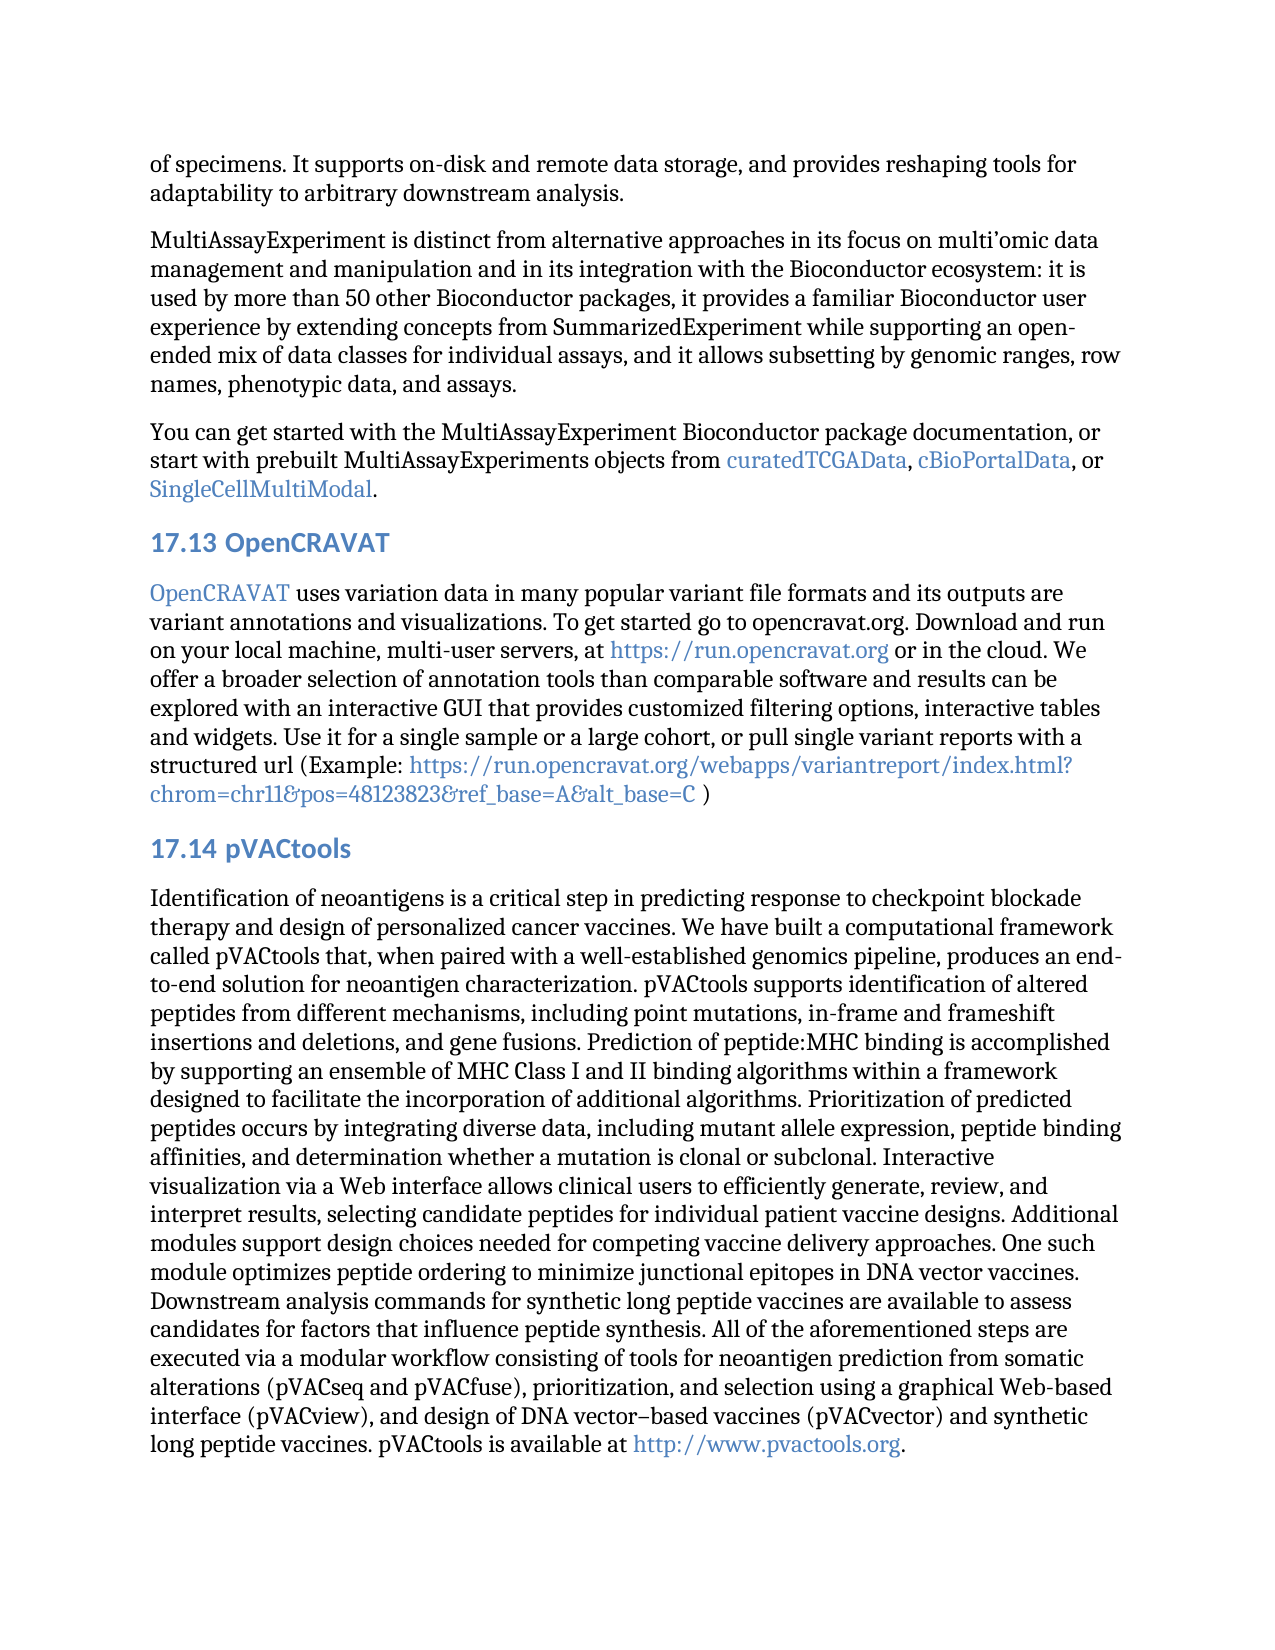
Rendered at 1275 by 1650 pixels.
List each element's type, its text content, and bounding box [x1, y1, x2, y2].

text MultiAssayExperiment is distinct from alternative approaches in its focus on multi’omic data management and manipulation and in its integration with the Bioconductor ecosystem: it is used by more than 50 other Bioconductor packages, it provides a familiar Bioconductor user experience by extending concepts from SummarizedExperiment while supporting an open-ended mix of data classes for individual assays, and it allows subsetting by genomic ranges, row names, phenotypic data, and assays. [150, 226, 1125, 399]
text Identification of neoantigens is a critical step in predicting response to checkpoint blockade therapy and design of personalized cancer vaccines. We have built a computational framework called pVACtools that, when paired with a well-established genomics pipeline, produces an end-to-end solution for neoantigen characterization. pVACtools supports identification of altered peptides from different mechanisms, including point mutations, in-frame and frameshift insertions and deletions, and gene fusions. Prediction of peptide:MHC binding is accomplished by supporting an ensemble of MHC Class I and II binding algorithms within a framework designed to facilitate the incorporation of additional algorithms. Prioritization of predicted peptides occurs by integrating diverse data, including mutant allele expression, peptide binding affinities, and determination whether a mutation is clonal or subclonal. Interactive visualization via a Web interface allows clinical users to efficiently generate, review, and interpret results, selecting candidate peptides for individual patient vaccine designs. Additional modules support design choices needed for competing vaccine delivery approaches. One such module optimizes peptide ordering to minimize junctional epitopes in DNA vector vaccines. Downstream analysis commands for synthetic long peptide vaccines are available to assess candidates for factors that influence peptide synthesis. All of the aforementioned steps are executed via a modular workflow consisting of tools for neoantigen prediction from somatic alterations (pVACseq and pVACfuse), prioritization, and selection using a graphical Web-based interface (pVACview), and design of DNA vector–based vaccines (pVACvector) and synthetic long peptide vaccines. pVACtools is available at http://www.pvactools.org. [150, 884, 1125, 1459]
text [150, 150, 1125, 207]
text You can get started with the MultiAssayExperiment Bioconductor package documentation, or start with prebuilt MultiAssayExperiments objects from curatedTCGAData, cBioPortalData, or SingleCellMultiModal. [150, 417, 1125, 504]
subtitle 17.13 OpenCRAVAT [150, 524, 1125, 560]
subtitle 17.14 pVACtools [150, 830, 1125, 865]
text OpenCRAVAT uses variation data in many popular variant file formats and its outputs are variant annotations and visualizations. To get started go to opencravat.org. Download and run on your local machine, multi-user servers, at https://run.opencravat.org or in the cloud. We offer a broader selection of annotation tools than comparable software and results can be explored with an interactive GUI that provides customized filtering options, interactive tables and widgets. Use it for a single sample or a large cohort, or pull single variant reports with a structured url (Example: https://run.opencravat.org/webapps/variantreport/index.html?chrom=chr11&pos=48123823&ref_base=A&alt_base=C ) [150, 579, 1125, 809]
